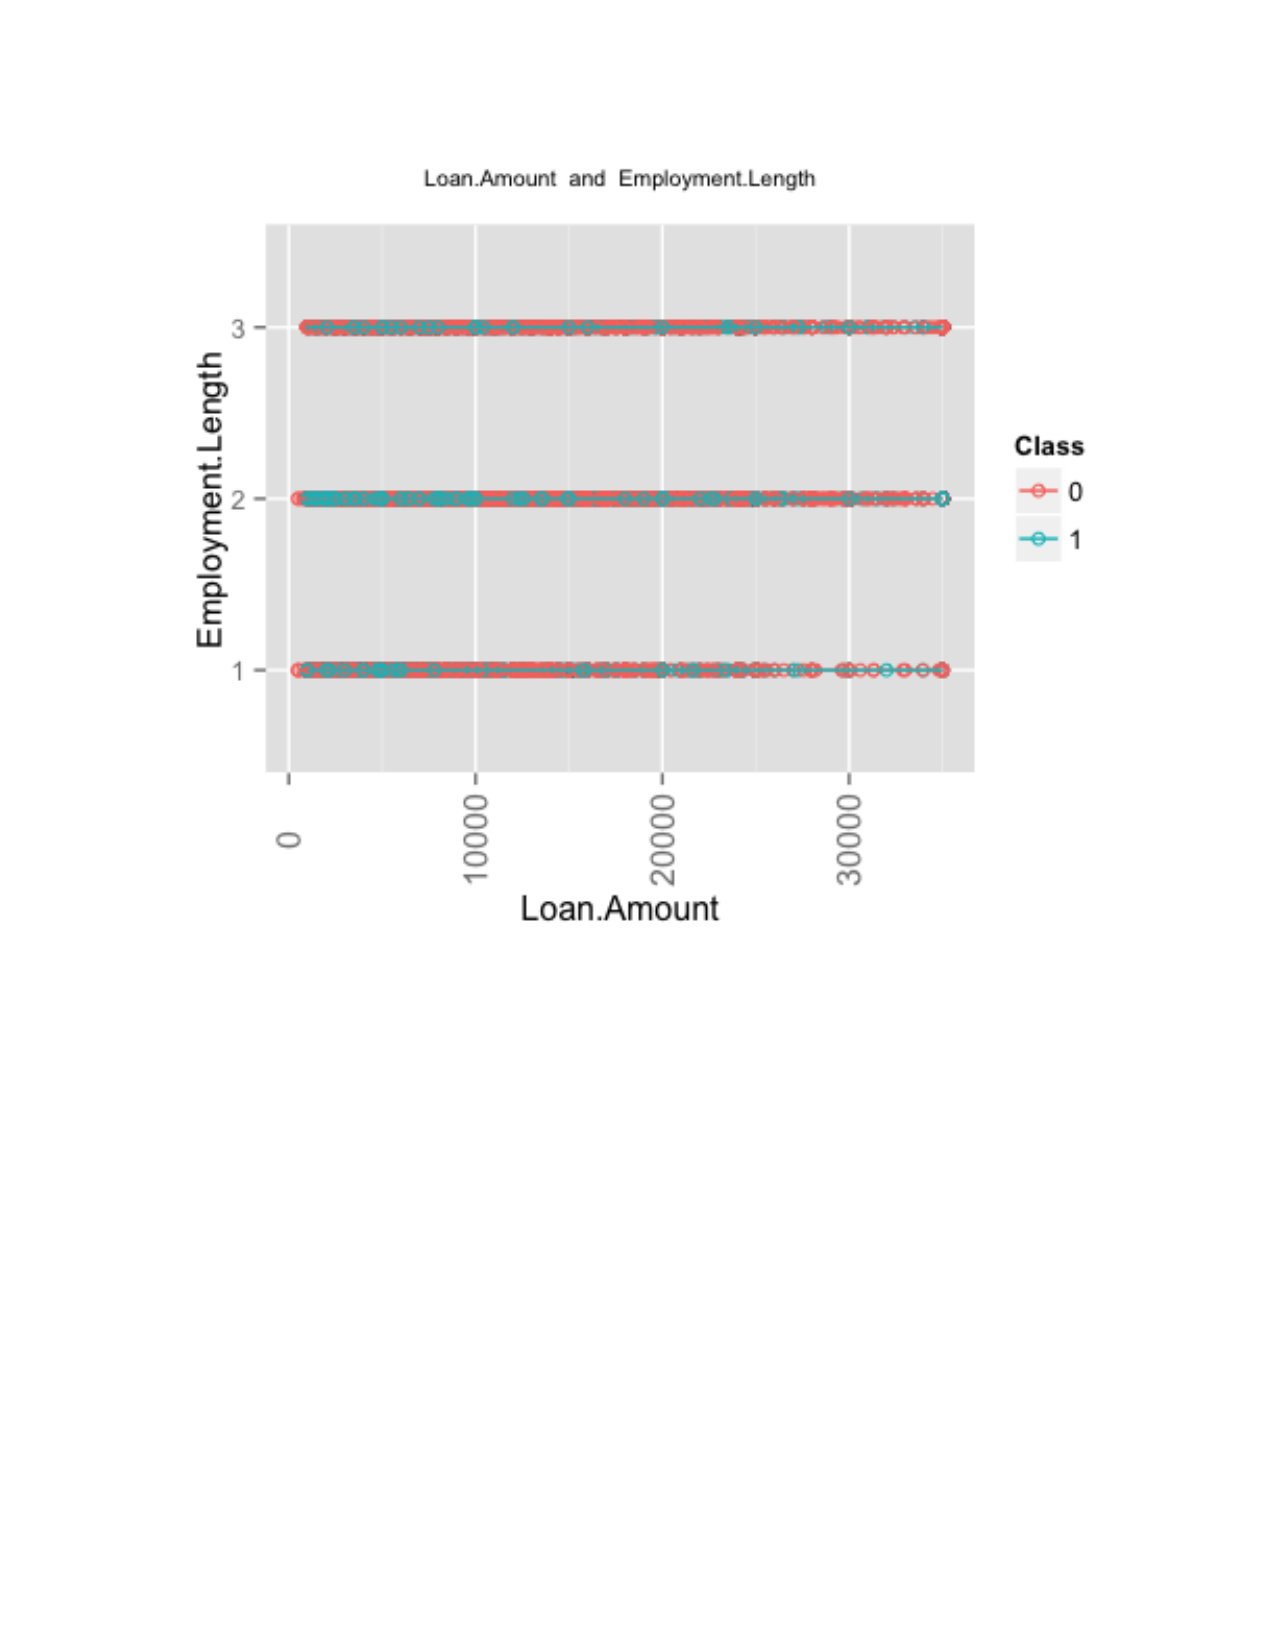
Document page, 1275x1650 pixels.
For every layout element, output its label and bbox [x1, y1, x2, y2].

picture [168, 150, 1169, 950]
